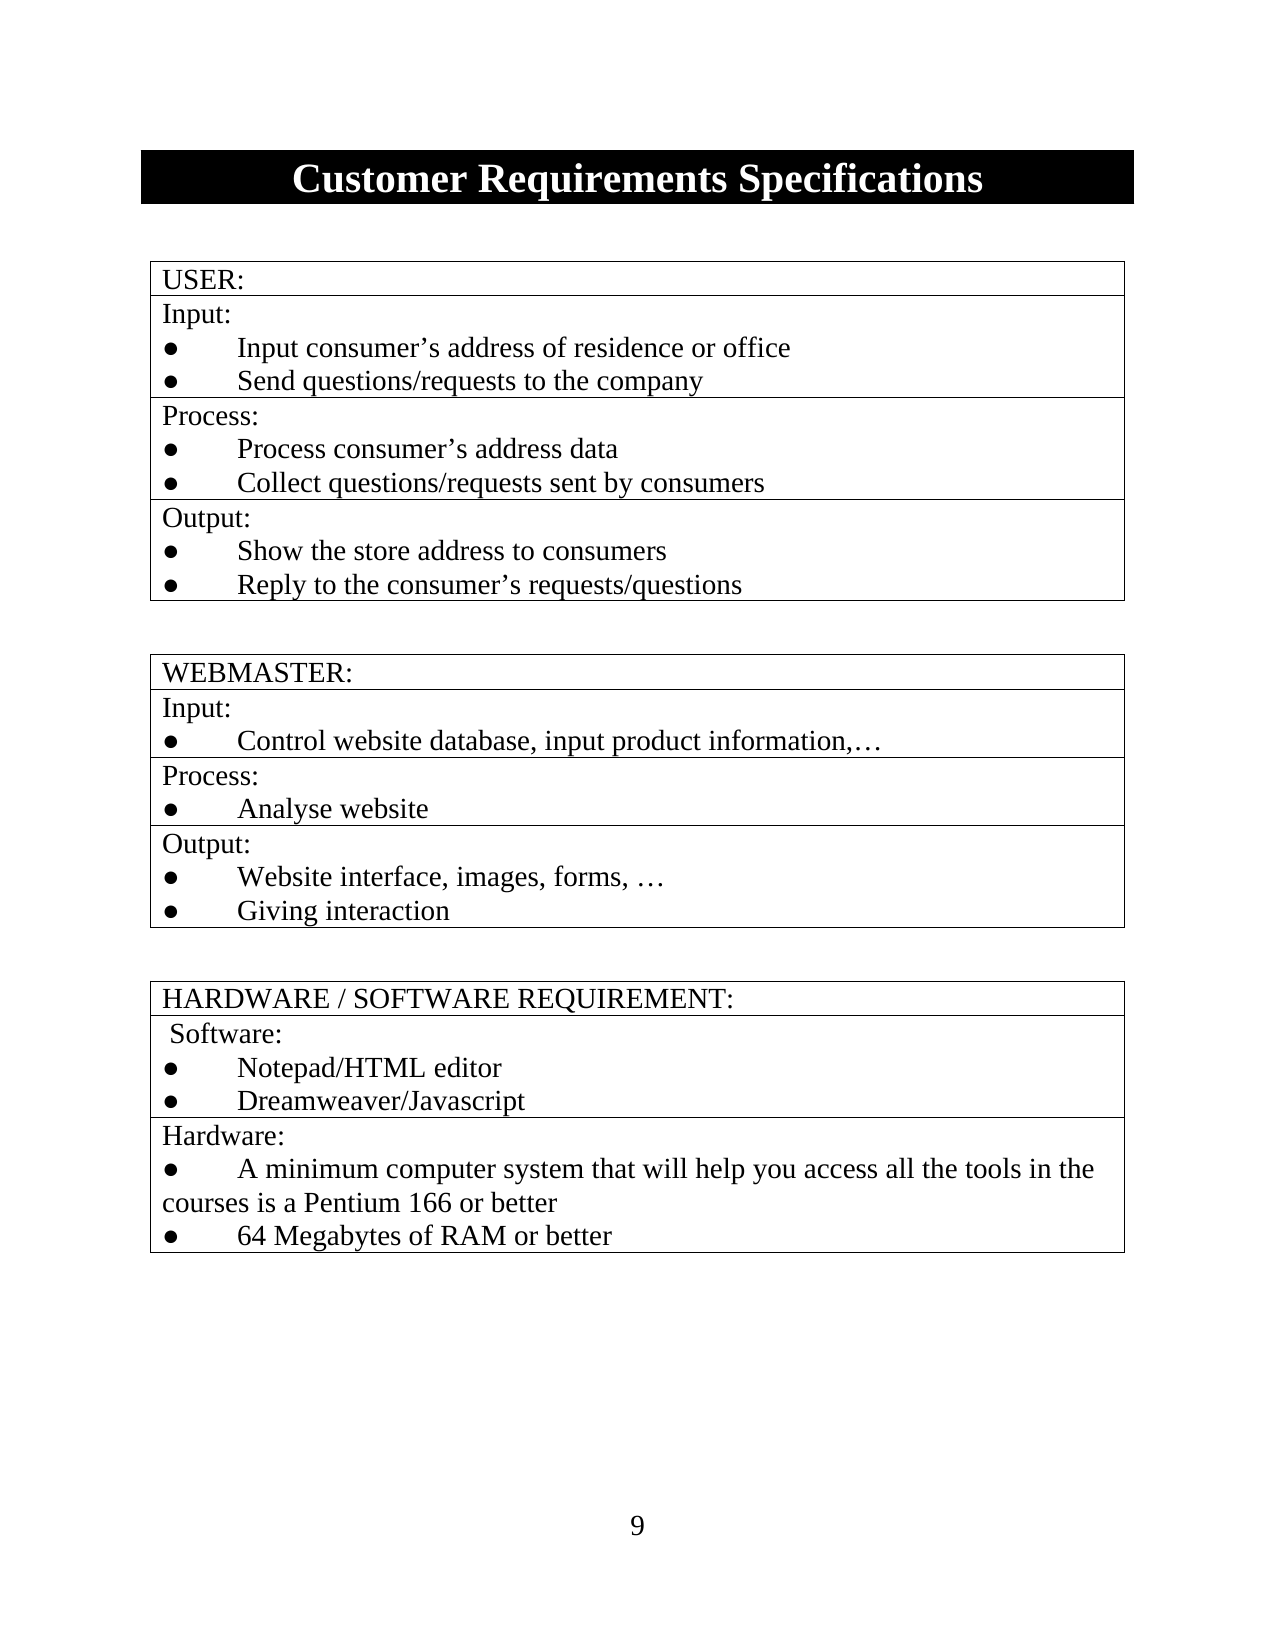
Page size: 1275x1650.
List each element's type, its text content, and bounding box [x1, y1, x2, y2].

table_cell Software: ● Notepad/HTML editor ● Dreamweaver/Javascript [151, 1016, 1124, 1117]
table_header USER: [151, 262, 1124, 295]
table_header WEBMASTER: [151, 655, 1124, 689]
table_header HARDWARE / SOFTWARE REQUIREMENT: [151, 982, 1124, 1015]
table_cell Process: ● Process consumer’s address data ● Collect questions/requests sent by consumers [151, 398, 1124, 499]
table_cell Output: ● Show the store address to consumers ● Reply to the consumer’s requests/questions [151, 500, 1124, 600]
table_cell Hardware: ● A minimum computer system that will help you access all the tools in the courses is a Pentium 166 or better ● 64 Megabytes of RAM or better [151, 1118, 1124, 1252]
subtitle Customer Requirements Specifications [142, 151, 1133, 203]
table_cell Input: ● Input consumer’s address of residence or office ● Send questions/requests to the company [151, 296, 1124, 397]
table_cell Output: ● Website interface, images, forms, … ● Giving interaction [151, 826, 1124, 927]
table_cell Input: ● Control website database, input product information,… [151, 690, 1124, 757]
table_cell Process: ● Analyse website [151, 758, 1124, 825]
